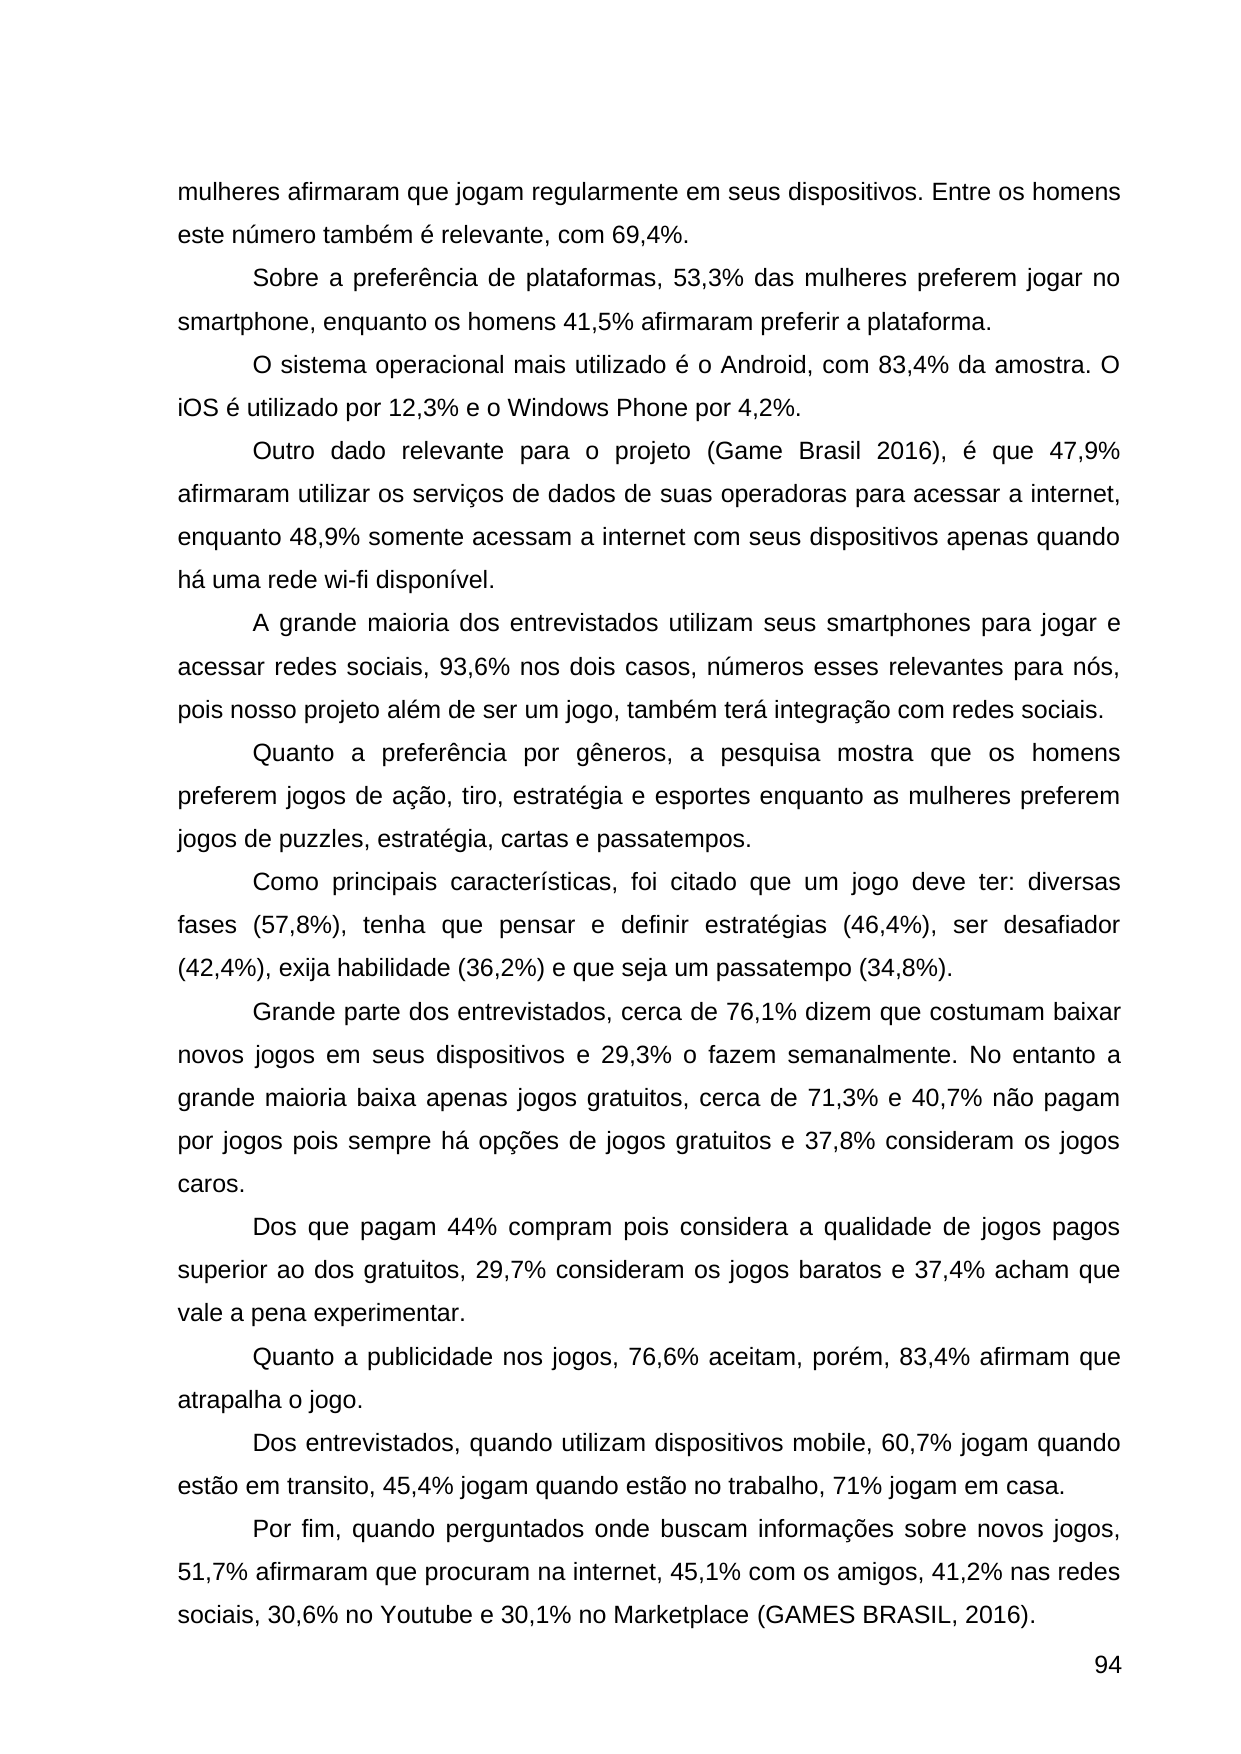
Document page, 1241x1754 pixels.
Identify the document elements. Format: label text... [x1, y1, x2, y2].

text Como principais características, foi citado que um jogo deve ter: diversas fases (57,8%), tenha que pensar e definir estratégias (46,4%), ser desafiador (42,4%), exija habilidade (36,2%) e que seja um passatempo (34,8%). [177, 867, 1122, 982]
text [177, 177, 1122, 249]
text Dos que pagam 44% compram pois considera a qualidade de jogos pagos superior ao dos gratuitos, 29,7% consideram os jogos baratos e 37,4% acham que vale a pena experimentar. [177, 1212, 1122, 1327]
text Por fim, quando perguntados onde buscam informações sobre novos jogos, 51,7% afirmaram que procuram na internet, 45,1% com os amigos, 41,2% nas redes sociais, 30,6% no Youtube e 30,1% no Marketplace . [177, 1514, 1122, 1629]
text Quanto a preferência por gêneros, a pesquisa mostra que os homens preferem jogos de ação, tiro, estratégia e esportes enquanto as mulheres preferem jogos de puzzles, estratégia, cartas e passatempos. [177, 738, 1122, 853]
text Outro dado relevante para o projeto (Game Brasil 2016), é que 47,9% afirmaram utilizar os serviços de dados de suas operadoras para acessar a internet, enquanto 48,9% somente acessam a internet com seus dispositivos apenas quando há uma rede wi-fi disponível. [177, 436, 1122, 594]
text Dos entrevistados, quando utilizam dispositivos mobile, 60,7% jogam quando estão em transito, 45,4% jogam quando estão no trabalho, 71% jogam em casa. [177, 1428, 1122, 1500]
text A grande maioria dos entrevistados utilizam seus smartphones para jogar e acessar redes sociais, 93,6% nos dois casos, números esses relevantes para nós, pois nosso projeto além de ser um jogo, também terá integração com redes sociais. [177, 608, 1122, 723]
text Sobre a preferência de plataformas, 53,3% das mulheres preferem jogar no smartphone, enquanto os homens 41,5% afirmaram preferir a plataforma. [177, 263, 1122, 335]
text Grande parte dos entrevistados, cerca de 76,1% dizem que costumam baixar novos jogos em seus dispositivos e 29,3% o fazem semanalmente. No entanto a grande maioria baixa apenas jogos gratuitos, cerca de 71,3% e 40,7% não pagam por jogos pois sempre há opções de jogos gratuitos e 37,8% consideram os jogos caros. [177, 997, 1122, 1198]
text O sistema operacional mais utilizado é o Android, com 83,4% da amostra. O iOS é utilizado por 12,3% e o Windows Phone por 4,2%. [177, 350, 1122, 422]
text Quanto a publicidade nos jogos, 76,6% aceitam, porém, 83,4% afirmam que atrapalha o jogo. [177, 1342, 1122, 1413]
